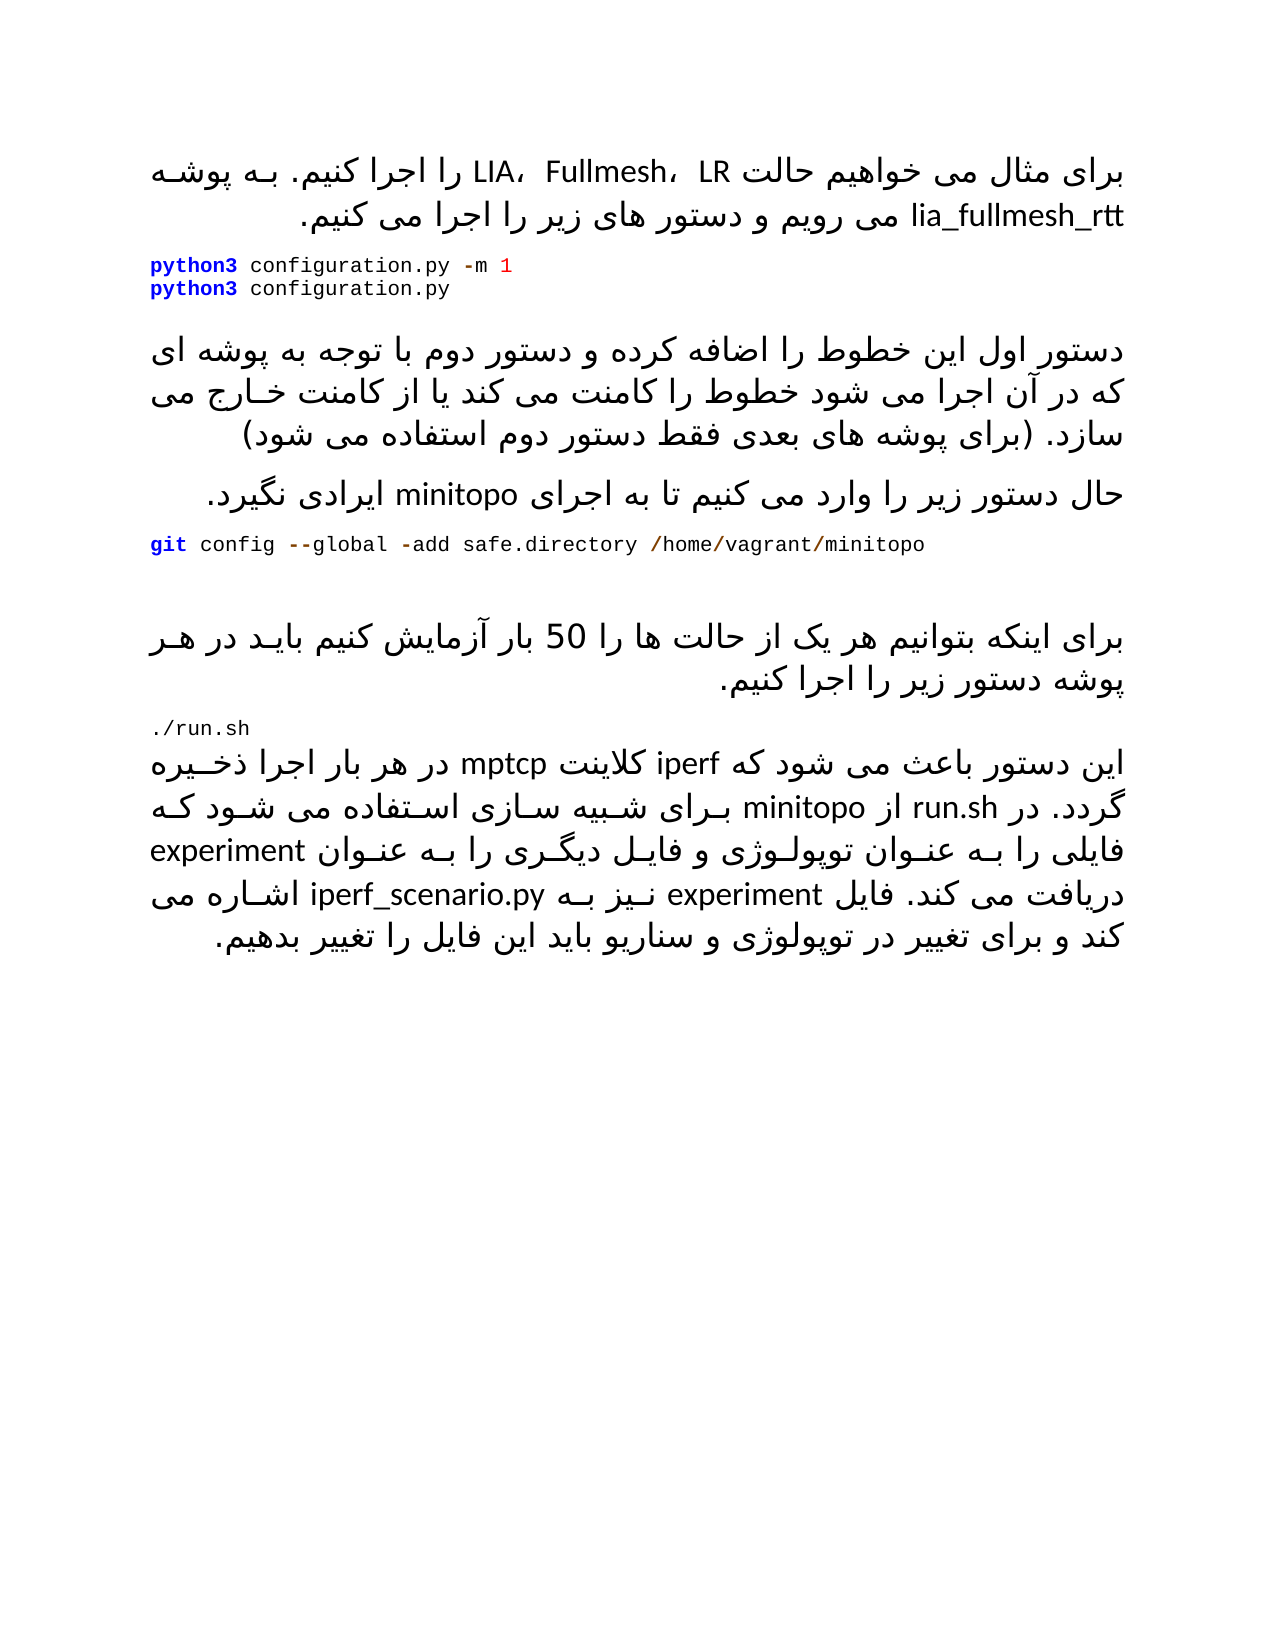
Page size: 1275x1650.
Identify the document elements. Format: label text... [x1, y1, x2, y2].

text python3 configuration.py -m 1 [150, 254, 1125, 278]
text برای مثال می خواهیم حالت LIA، Fullmesh، LR را اجرا کنیم. به پوشه lia_fullmesh_rtt می رویم و دستور های زیر را اجرا می کنیم. [150, 150, 1125, 235]
text ./run.sh [150, 718, 1125, 742]
text git config --global -add safe.directory /home/vagrant/minitopo [150, 533, 1125, 557]
text حال دستور زیر را وارد می کنیم تا به اجرای minitopo ایرادی نگیرد. [150, 473, 1125, 514]
text این دستور باعث می شود که iperf کلاینت mptcp در هر بار اجرا ذخیره گردد. در run.sh از minitopo برای شبیه سازی استفاده می شود که فایلی را به عنوان توپولوژی و فایل دیگری را به عنوان experiment دریافت می کند. فایل experiment نیز به iperf_scenario.py اشاره می کند و برای تغییر در توپولوژی و سناریو باید این فایل را تغییر بدهیم. [150, 742, 1125, 956]
text برای اینکه بتوانیم هر یک از حالت ها را 50 بار آزمایش کنیم باید در هر پوشه دستور زیر را اجرا کنیم. [150, 618, 1125, 698]
text دستور اول این خطوط را اضافه کرده و دستور دوم با توجه به پوشه ای که در آن اجرا می شود خطوط را کامنت می کند یا از کامنت خارج می سازد. (برای پوشه های بعدی فقط دستور دوم استفاده می شود) [150, 331, 1125, 453]
text python3 configuration.py [150, 278, 1125, 302]
